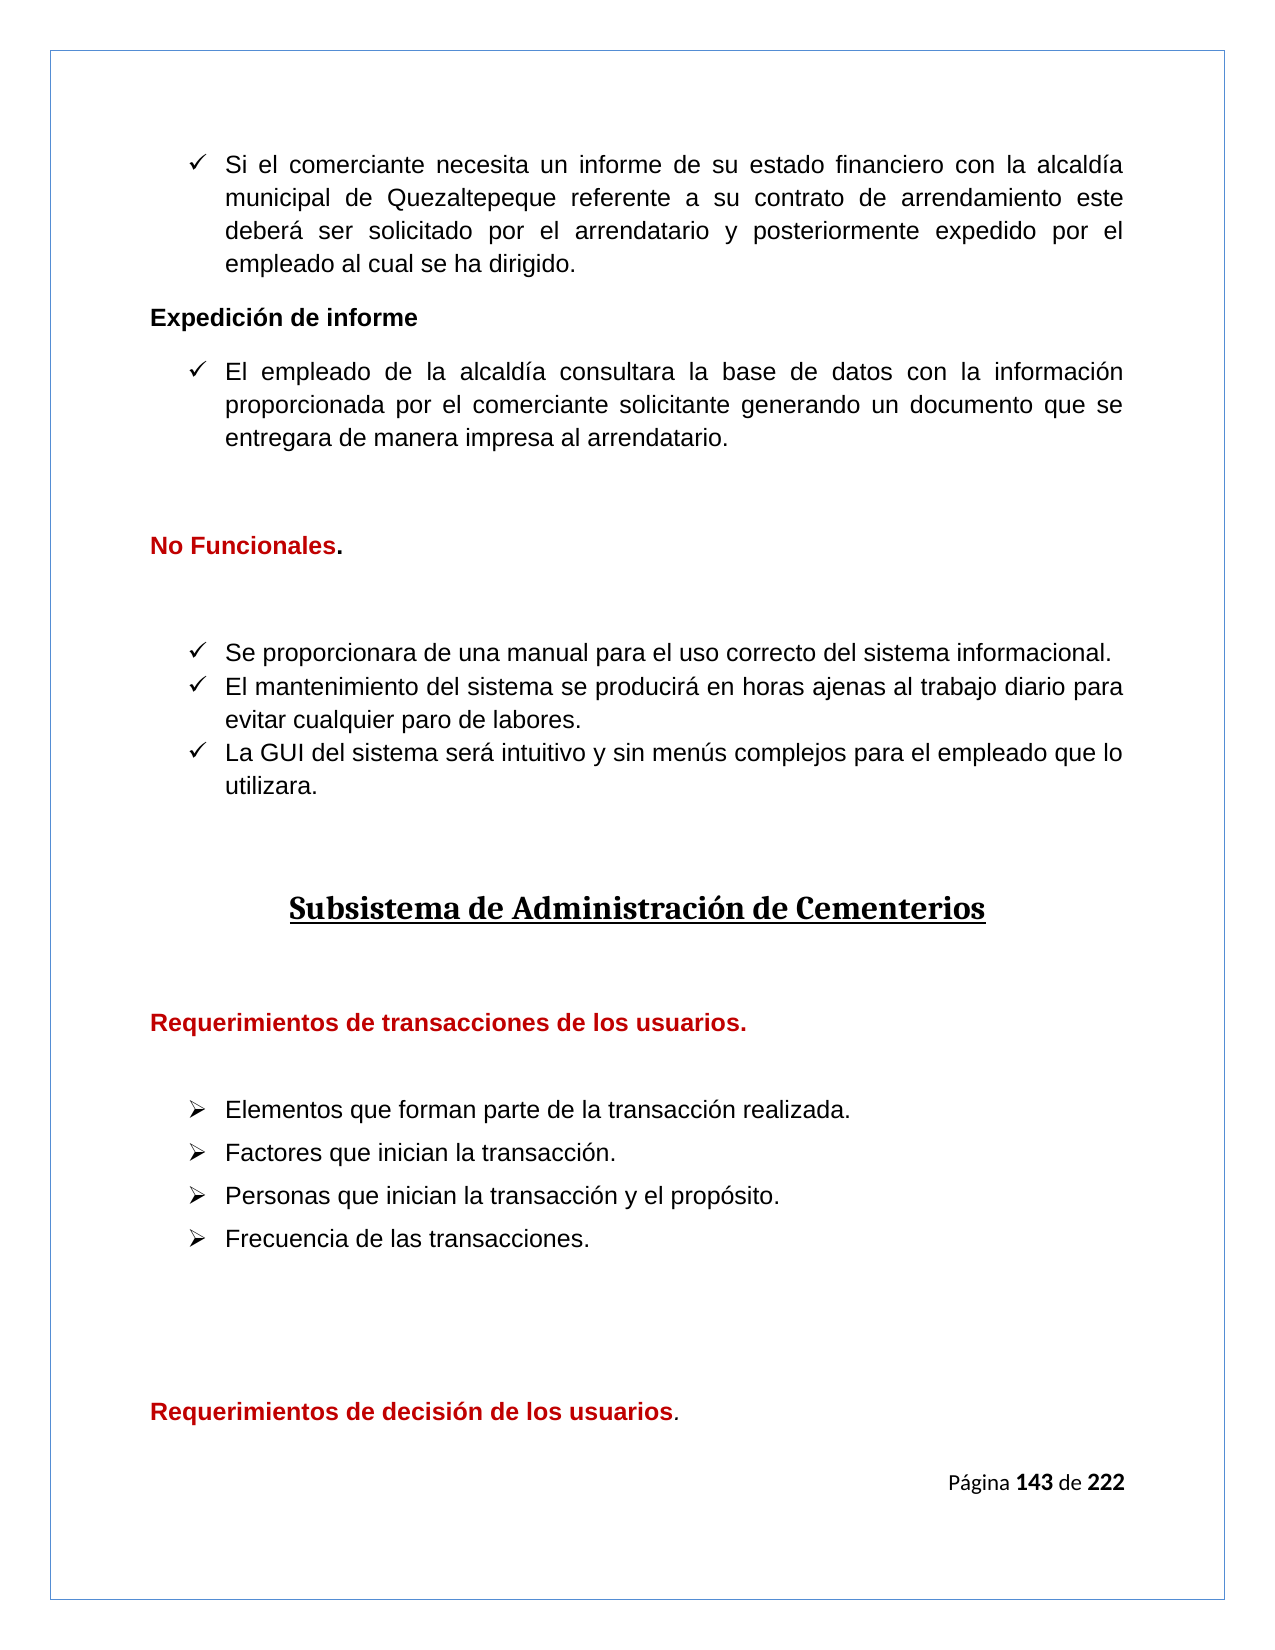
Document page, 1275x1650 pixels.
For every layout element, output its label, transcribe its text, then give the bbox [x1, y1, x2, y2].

list La GUI del sistema será intuitivo y sin menús complejos para el empleado que lo utilizara. [187, 738, 1125, 799]
text Requerimientos de decisión de los usuarios. [150, 1397, 1125, 1426]
subtitle Subsistema de Administración de Cementerios [150, 889, 1125, 928]
list Elementos que forman parte de la transacción realizada. [187, 1094, 1125, 1123]
list Si el comerciante necesita un informe de su estado financiero con la alcaldía municipal de Quezaltepeque referente a su contrato de arrendamiento este deberá ser solicitado por el arrendatario y posteriormente expedido por el empleado al cual se ha dirigido. [187, 150, 1125, 278]
list Frecuencia de las transacciones. [187, 1224, 1125, 1253]
list Se proporcionara de una manual para el uso correcto del sistema informacional. [187, 638, 1125, 667]
text No Funcionales. [150, 531, 1125, 559]
text Expedición de informe [150, 303, 1125, 332]
list Factores que inician la transacción. [187, 1138, 1125, 1167]
text Requerimientos de transacciones de los usuarios. [150, 1008, 1125, 1037]
list El empleado de la alcaldía consultara la base de datos con la información proporcionada por el comerciante solicitante generando un documento que se entregara de manera impresa al arrendatario. [187, 357, 1125, 452]
list Personas que inician la transacción y el propósito. [187, 1181, 1125, 1210]
list El mantenimiento del sistema se producirá en horas ajenas al trabajo diario para evitar cualquier paro de labores. [187, 672, 1125, 733]
